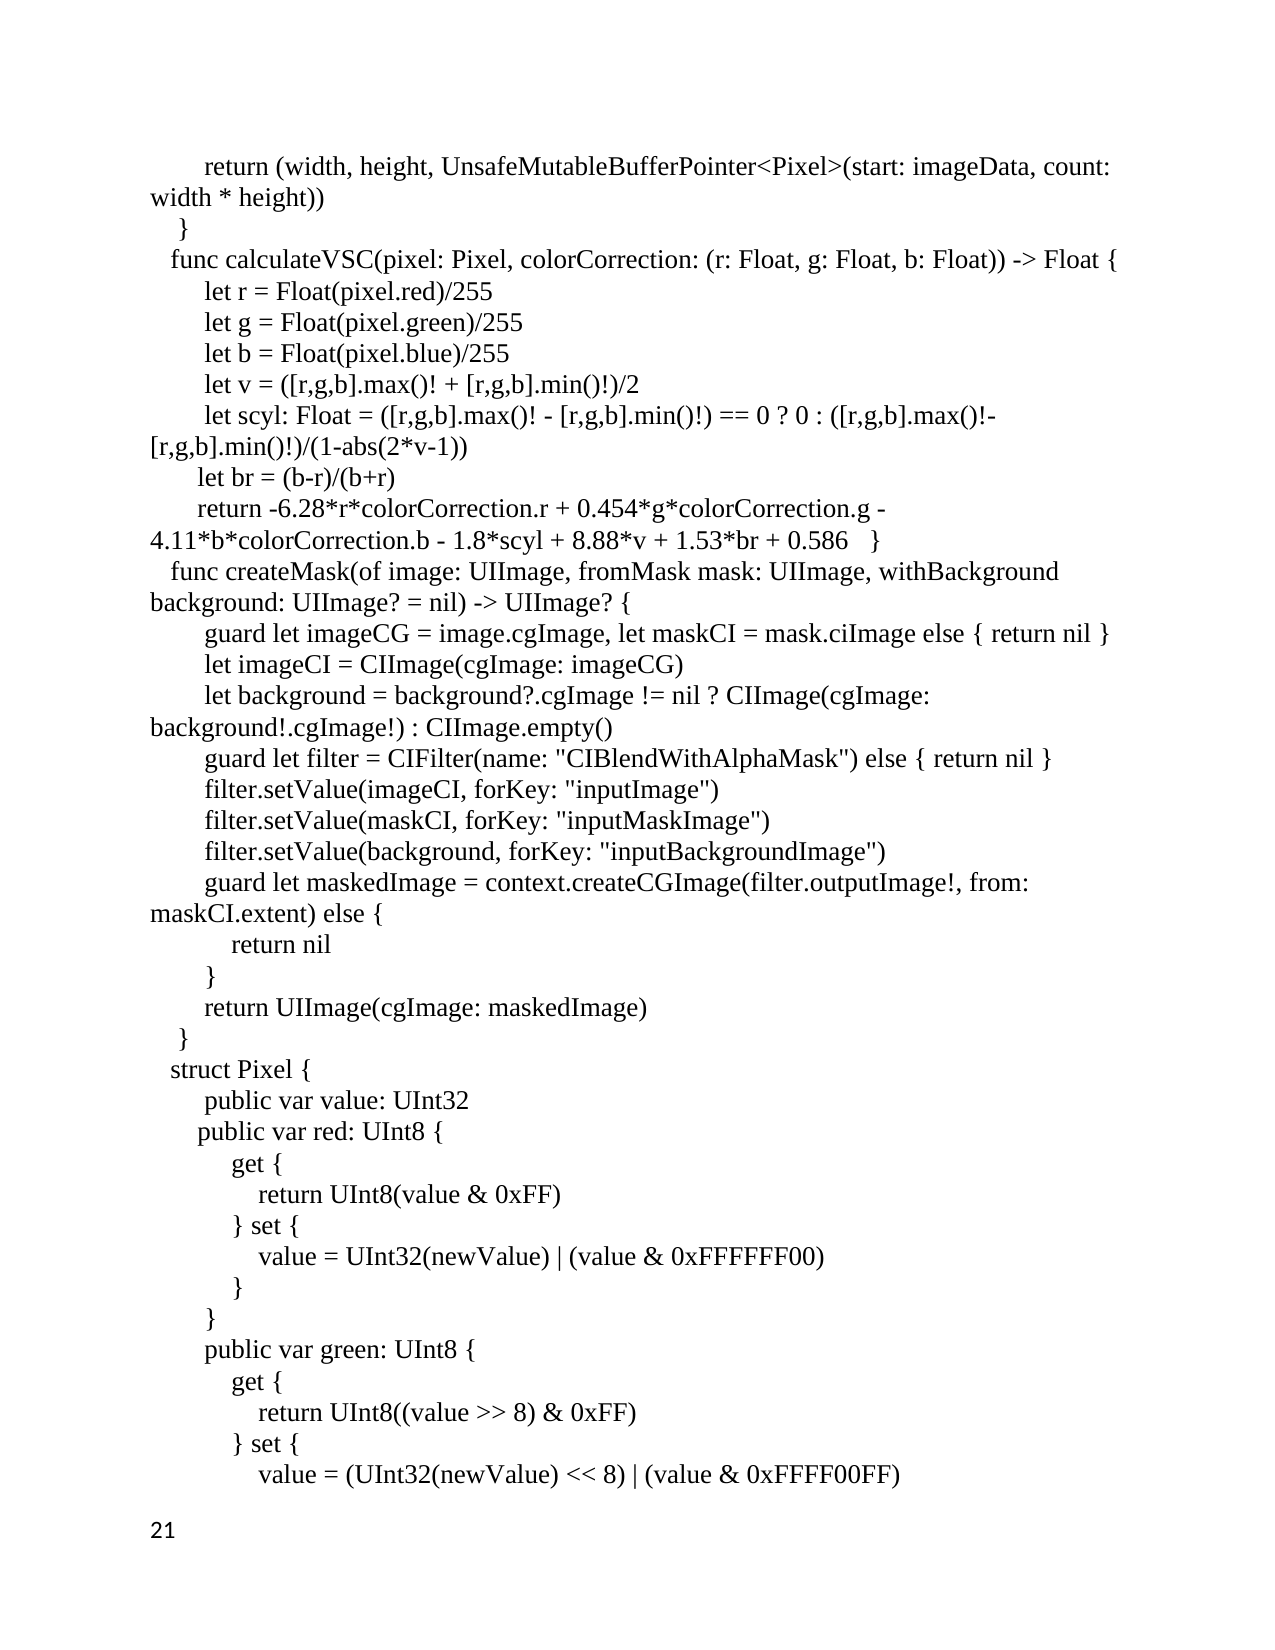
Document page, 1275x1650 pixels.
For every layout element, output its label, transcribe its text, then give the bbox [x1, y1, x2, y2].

text } [150, 960, 1124, 991]
text return UInt8(value & 0xFF) [150, 1178, 1124, 1209]
text return (width, height, UnsafeMutableBufferPointer<Pixel>(start: imageData, count: width * height)) [150, 150, 1124, 212]
text let r = Float(pixel.red)/255 [150, 274, 1124, 306]
text filter.setValue(imageCI, forKey: "inputImage") [150, 773, 1124, 804]
text guard let filter = CIFilter(name: "CIBlendWithAlphaMask") else { return nil } [150, 742, 1124, 773]
text return -6.28*r*colorCorrection.r + 0.454*g*colorCorrection.g - 4.11*b*colorCorrection.b - 1.8*scyl + 8.88*v + 1.53*br + 0.586 } [150, 493, 1124, 555]
text let background = background?.cgImage != nil ? CIImage(cgImage: background!.cgImage!) : CIImage.empty() [150, 679, 1124, 742]
text } [150, 1022, 1124, 1053]
text } set { [150, 1427, 1124, 1458]
text } [150, 212, 1124, 243]
text let b = Float(pixel.blue)/255 [150, 337, 1124, 368]
text filter.setValue(background, forKey: "inputBackgroundImage") [150, 835, 1124, 866]
text func createMask(of image: UIImage, fromMask mask: UIImage, withBackground background: UIImage? = nil) -> UIImage? { [150, 555, 1124, 617]
text } [150, 1271, 1124, 1302]
text } set { [150, 1209, 1124, 1240]
text return UInt8((value >> 8) & 0xFF) [150, 1396, 1124, 1427]
text filter.setValue(maskCI, forKey: "inputMaskImage") [150, 804, 1124, 835]
text let br = (b-r)/(b+r) [150, 461, 1124, 493]
text let v = ([r,g,b].max()! + [r,g,b].min()!)/2 [150, 368, 1124, 399]
text guard let maskedImage = context.createCGImage(filter.outputImage!, from: maskCI.extent) else { [150, 866, 1124, 929]
text public var green: UInt8 { [150, 1333, 1124, 1365]
text value = (UInt32(newValue) << 8) | (value & 0xFFFF00FF) [150, 1458, 1124, 1489]
text return nil [150, 929, 1124, 960]
text return UIImage(cgImage: maskedImage) [150, 991, 1124, 1022]
text struct Pixel { [150, 1053, 1124, 1084]
text public var value: UInt32 [150, 1084, 1124, 1116]
text public var red: UInt8 { [150, 1116, 1124, 1147]
text func calculateVSC(pixel: Pixel, colorCorrection: (r: Float, g: Float, b: Float)) -> Float { [150, 243, 1124, 274]
text get { [150, 1147, 1124, 1178]
text let imageCI = CIImage(cgImage: imageCG) [150, 648, 1124, 679]
text let g = Float(pixel.green)/255 [150, 306, 1124, 337]
text let scyl: Float = ([r,g,b].max()! - [r,g,b].min()!) == 0 ? 0 : ([r,g,b].max()!-[r,g,b].min()!)/(1-abs(2*v-1)) [150, 399, 1124, 461]
text } [150, 1302, 1124, 1333]
text get { [150, 1365, 1124, 1396]
text guard let imageCG = image.cgImage, let maskCI = mask.ciImage else { return nil } [150, 617, 1124, 648]
text value = UInt32(newValue) | (value & 0xFFFFFF00) [150, 1240, 1124, 1271]
